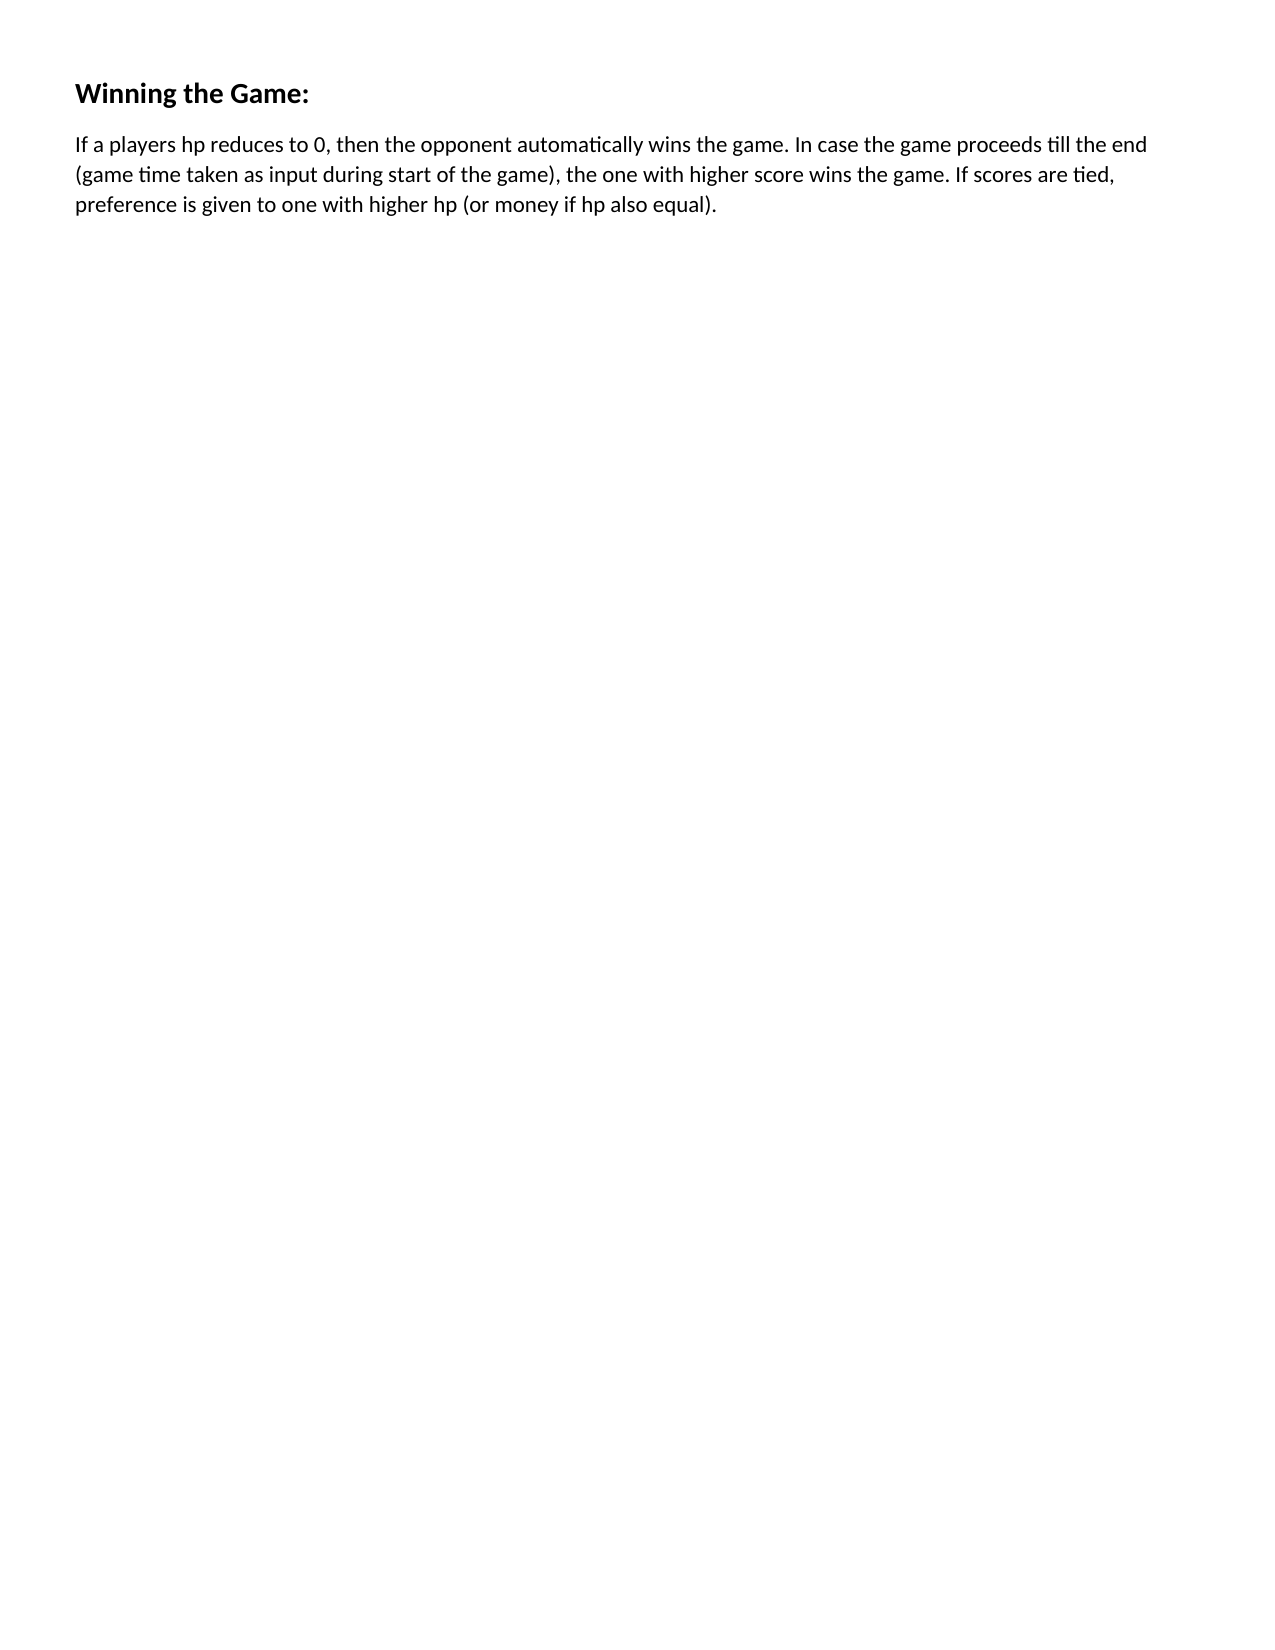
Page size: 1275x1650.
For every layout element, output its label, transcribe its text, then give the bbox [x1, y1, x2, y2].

text Winning the Game: [75, 75, 1200, 111]
text If a players hp reduces to 0, then the opponent automatically wins the game. In case the game proceeds till the end (game time taken as input during start of the game), the one with higher score wins the game. If scores are tied, preference is given to one with higher hp (or money if hp also equal). [75, 130, 1200, 218]
